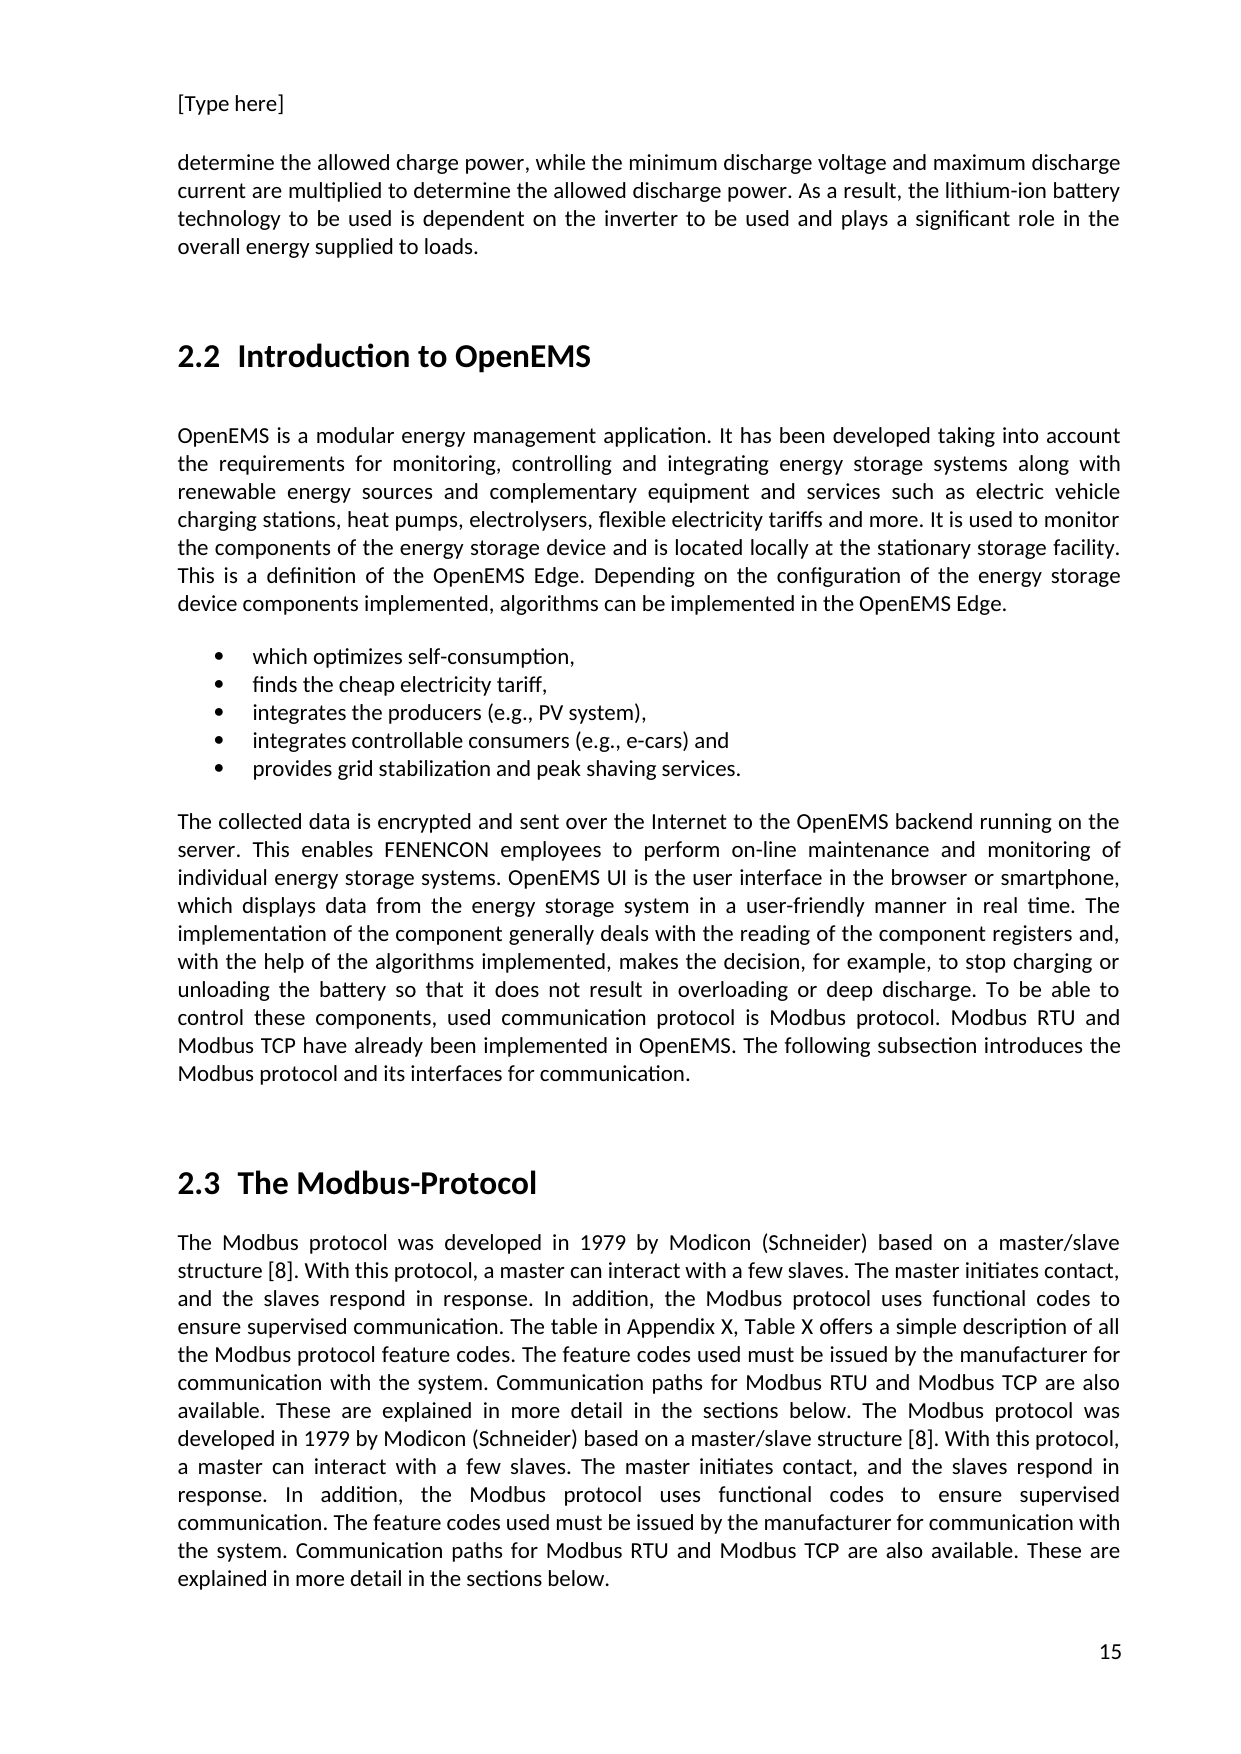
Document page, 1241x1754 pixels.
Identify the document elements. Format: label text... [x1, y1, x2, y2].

list finds the cheap electricity tariff, [215, 670, 1122, 698]
list integrates the producers (e.g., PV system), [215, 698, 1122, 726]
list provides grid stabilization and peak shaving services. [215, 754, 1122, 782]
text The collected data is encrypted and sent over the Internet to the OpenEMS backend running on the server. This enables FENENCON employees to perform on-line maintenance and monitoring of individual energy storage systems. OpenEMS UI is the user interface in the browser or smartphone, which displays data from the energy storage system in a user-friendly manner in real time. The implementation of the component generally deals with the reading of the component registers and, with the help of the algorithms implemented, makes the decision, for example, to stop charging or unloading the battery so that it does not result in overloading or deep discharge. To be able to control these components, used communication protocol is Modbus protocol. Modbus RTU and Modbus TCP have already been implemented in OpenEMS. The following subsection introduces the Modbus protocol and its interfaces for communication. [177, 807, 1122, 1087]
list which optimizes self-consumption, [215, 642, 1122, 670]
text OpenEMS is a modular energy management application. It has been developed taking into account the requirements for monitoring, controlling and integrating energy storage systems along with renewable energy sources and complementary equipment and services such as electric vehicle charging stations, heat pumps, electrolysers, flexible electricity tariffs and more. It is used to monitor the components of the energy storage device and is located locally at the stationary storage facility. This is a definition of the OpenEMS Edge. Depending on the configuration of the energy storage device components implemented, algorithms can be implemented in the OpenEMS Edge. [177, 421, 1122, 617]
subtitle The Modbus-Protocol [177, 1162, 1122, 1203]
list integrates controllable consumers (e.g., e-cars) and [215, 726, 1122, 754]
subtitle Introduction to OpenEMS [177, 335, 1122, 376]
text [177, 148, 1122, 260]
text The Modbus protocol was developed in 1979 by Modicon (Schneider) based on a master/slave structure [8]. With this protocol, a master can interact with a few slaves. The master initiates contact, and the slaves respond in response. In addition, the Modbus protocol uses functional codes to ensure supervised communication. The table in Appendix X, Table X offers a simple description of all the Modbus protocol feature codes. The feature codes used must be issued by the manufacturer for communication with the system. Communication paths for Modbus RTU and Modbus TCP are also available. These are explained in more detail in the sections below. The Modbus protocol was developed in 1979 by Modicon (Schneider) based on a master/slave structure [8]. With this protocol, a master can interact with a few slaves. The master initiates contact, and the slaves respond in response. In addition, the Modbus protocol uses functional codes to ensure supervised communication. The feature codes used must be issued by the manufacturer for communication with the system. Communication paths for Modbus RTU and Modbus TCP are also available. These are explained in more detail in the sections below. [177, 1228, 1122, 1592]
